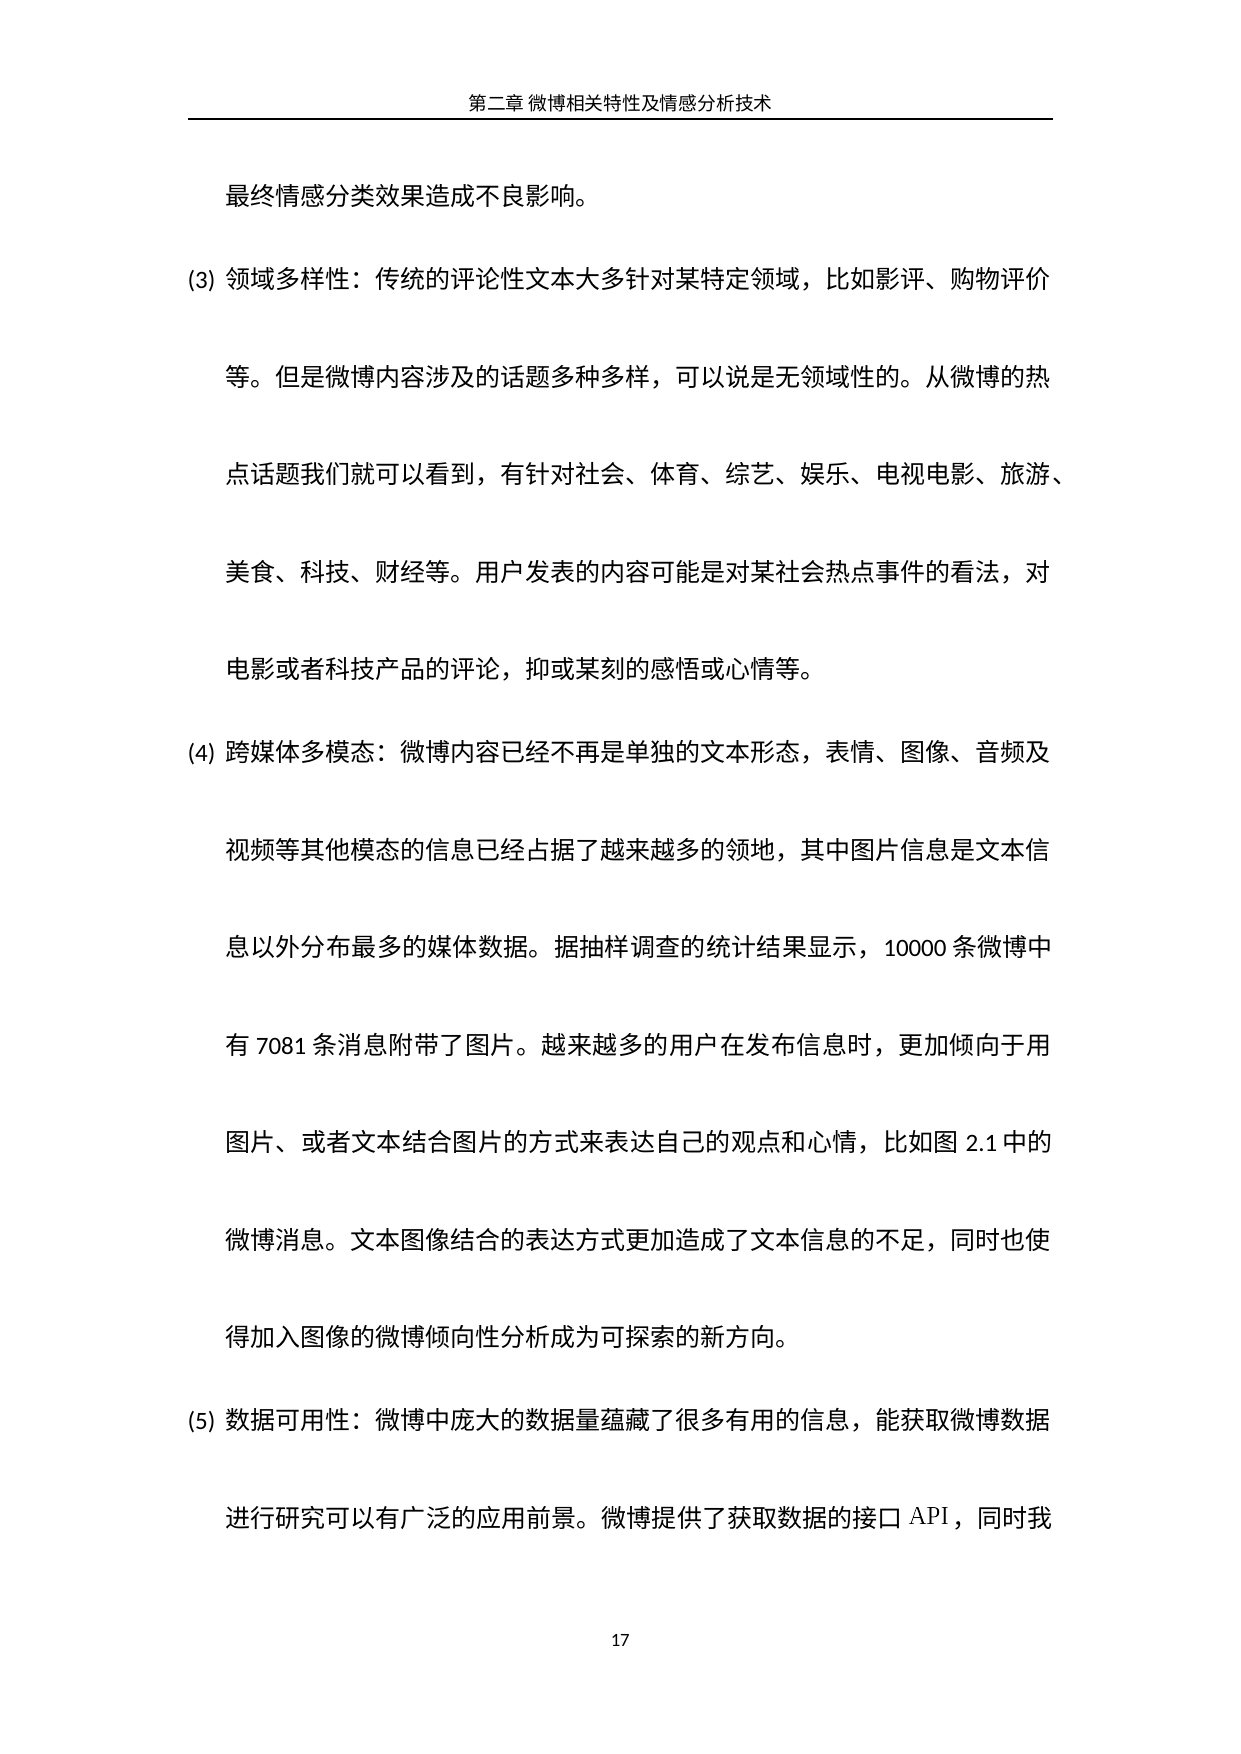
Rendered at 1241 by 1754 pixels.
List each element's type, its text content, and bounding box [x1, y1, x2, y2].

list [187, 162, 1053, 227]
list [187, 1386, 1053, 1549]
list 领域多样性：传统的评论性文本大多针对某特定领域，比如影评、购物评价等。但是微博内容涉及的话题多种多样，可以说是无领域性的。从微博的热点话题我们就可以看到，有针对社会、体育、综艺、娱乐、电视电影、旅游、美食、科技、财经等。用户发表的内容可能是对某社会热点事件的看法，对电影或者科技产品的评论，抑或某刻的感悟或心情等。 [187, 245, 1053, 700]
list 跨媒体多模态：微博内容已经不再是单独的文本形态，表情、图像、音频及视频等其他模态的信息已经占据了越来越多的领地，其中图片信息是文本信息以外分布最多的媒体数据。据抽样调查的统计结果显示，10000条微博中有7081条消息附带了图片。越来越多的用户在发布信息时，更加倾向于用图片、或者文本结合图片的方式来表达自己的观点和心情，比如图2.1中的微博消息。文本图像结合的表达方式更加造成了文本信息的不足，同时也使得加入图像的微博倾向性分析成为可探索的新方向。 [187, 718, 1053, 1368]
